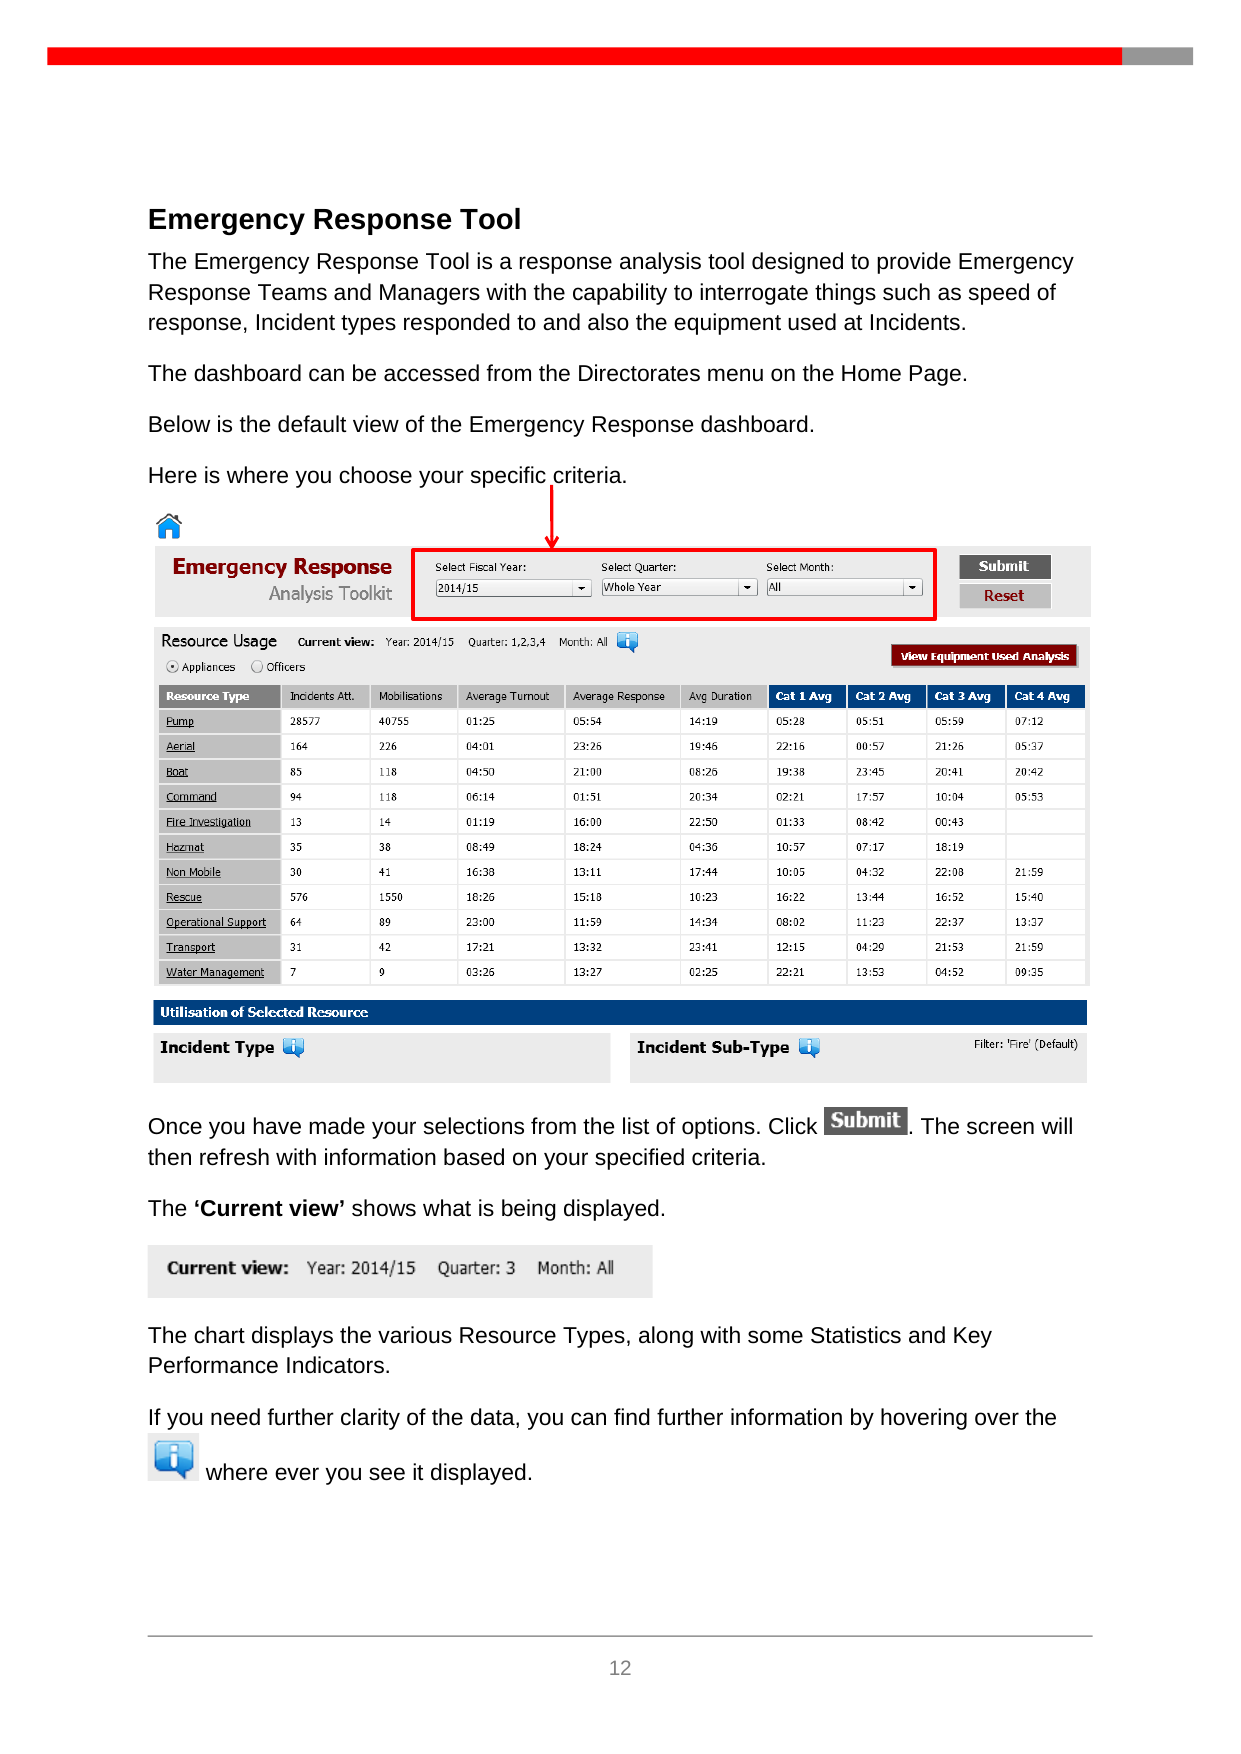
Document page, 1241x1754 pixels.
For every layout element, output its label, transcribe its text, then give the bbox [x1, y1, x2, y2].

text The Emergency Response Tool is a response analysis tool designed to provide Emergency Response Teams and Managers with the capability to interrogate things such as speed of response, Incident types responded to and also the equipment used at Incidents. [148, 248, 1092, 335]
subtitle Emergency Response Tool [148, 202, 1092, 236]
picture [415, 552, 933, 617]
text Here is where you choose your specific criteria. [148, 462, 1092, 488]
text The dashboard can be accessed from the Directorates menu on the Home Page. [148, 360, 1092, 386]
picture [147, 512, 1093, 1083]
text Below is the default view of the Emergency Response dashboard. [148, 411, 1092, 437]
text Once you have made your selections from the list of options. Click . The screen will then refresh with information based on your specified criteria. [148, 1107, 1092, 1170]
picture [147, 1245, 653, 1298]
picture [147, 1433, 200, 1481]
text If you need further clarity of the data, you can find further information by hovering over the where ever you see it displayed. [148, 1403, 1092, 1486]
picture [824, 1107, 908, 1135]
text The chart displays the various Resource Types, along with some Statistics and Key Performance Indicators. [148, 1322, 1092, 1379]
text The ‘Current view’ shows what is being displayed. [148, 1194, 1092, 1221]
